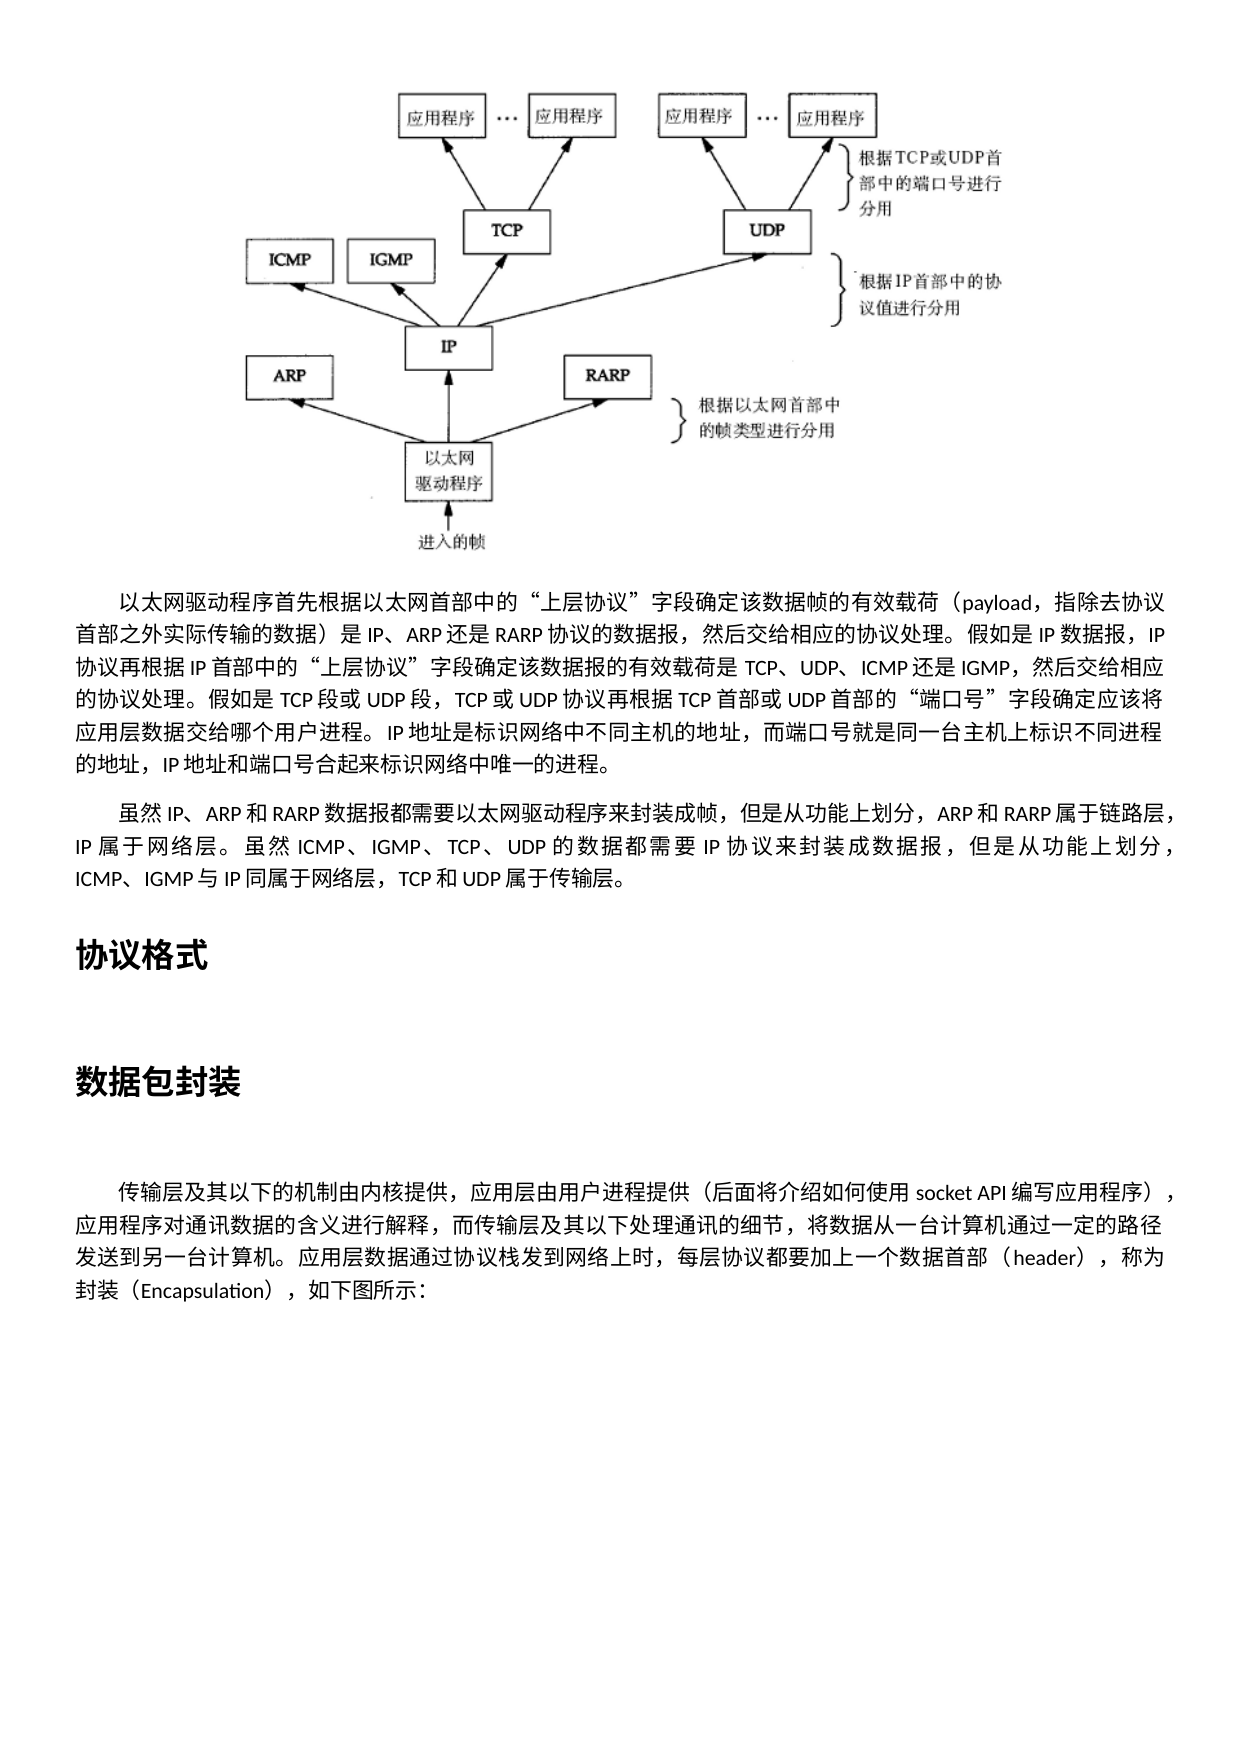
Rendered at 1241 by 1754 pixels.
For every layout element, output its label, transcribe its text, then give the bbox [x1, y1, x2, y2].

subtitle 协议格式 [75, 920, 1165, 985]
subtitle 数据包封装 [75, 1047, 1165, 1112]
text 传输层及其以下的机制由内核提供，应用层由用户进程提供（后面将介绍如何使用socket API编写应用程序），应用程序对通讯数据的含义进行解释，而传输层及其以下处理通讯的细节，将数据从一台计算机通过一定的路径发送到另一台计算机。应用层数据通过协议栈发到网络上时，每层协议都要加上一个数据首部（header），称为封装（Encapsulation），如下图所示： [75, 1175, 1165, 1305]
picture [233, 80, 1008, 561]
text 以太网驱动程序首先根据以太网首部中的“上层协议”字段确定该数据帧的有效载荷（payload，指除去协议首部之外实际传输的数据）是IP、ARP还是RARP协议的数据报，然后交给相应的协议处理。假如是IP数据报，IP协议再根据IP首部中的“上层协议”字段确定该数据报的有效载荷是TCP、UDP、ICMP还是IGMP，然后交给相应的协议处理。假如是TCP段或UDP段，TCP或UDP协议再根据TCP首部或UDP首部的“端口号”字段确定应该将应用层数据交给哪个用户进程。IP地址是标识网络中不同主机的地址，而端口号就是同一台主机上标识不同进程的地址，IP地址和端口号合起来标识网络中唯一的进程。 [75, 584, 1165, 779]
text 虽然IP、ARP和RARP数据报都需要以太网驱动程序来封装成帧，但是从功能上划分，ARP和RARP属于链路层，IP属于网络层。虽然ICMP、IGMP、TCP、UDP的数据都需要IP协议来封装成数据报，但是从功能上划分，ICMP、IGMP与IP同属于网络层，TCP和UDP属于传输层。 [75, 796, 1165, 893]
